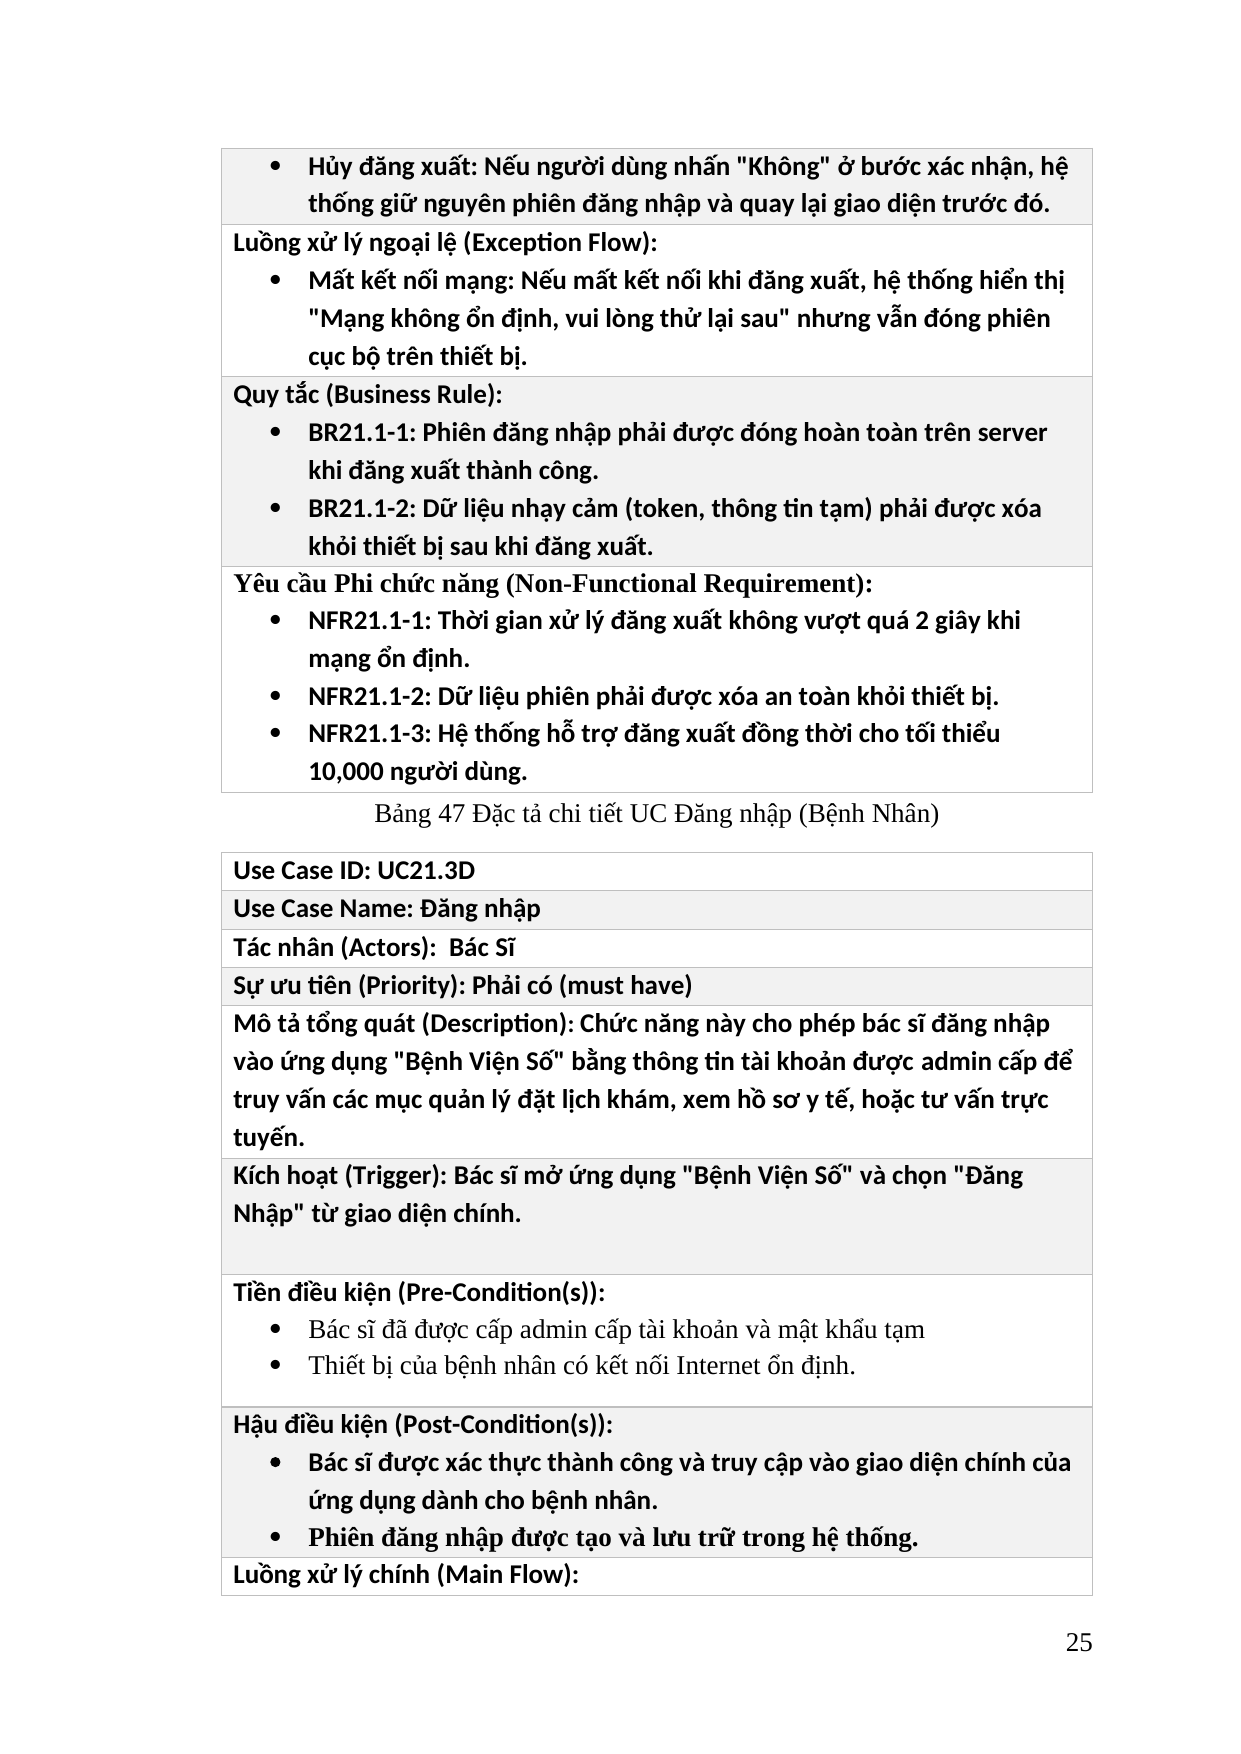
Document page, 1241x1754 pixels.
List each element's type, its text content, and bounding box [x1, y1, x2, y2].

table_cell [222, 149, 1092, 224]
table_cell Tác nhân (Actors): Bác Sĩ [222, 930, 1092, 967]
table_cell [222, 1558, 1092, 1595]
table_cell Use Case Name: Đăng nhập [222, 891, 1092, 929]
table_cell Hậu điều kiện (Post-Condition(s)): Bác sĩ được xác thực thành công và truy cập vào giao diện chính của ứng dụng dành cho bệnh nhân. Phiên đăng nhập được tạo và lưu trữ trong hệ thống. [222, 1408, 1092, 1557]
table_header Use Case ID: UC21.3D [222, 853, 1092, 890]
table_cell Mô tả tổng quát (Description): Chức năng này cho phép bác sĩ đăng nhập vào ứng dụng "Bệnh Viện Số" bằng thông tin tài khoản được admin cấp để truy vấn các mục quản lý đặt lịch khám, xem hồ sơ y tế, hoặc tư vấn trực tuyến. [222, 1006, 1092, 1157]
table_cell Kích hoạt (Trigger): Bác sĩ mở ứng dụng "Bệnh Viện Số" và chọn "Đăng Nhập" từ giao diện chính. [222, 1159, 1092, 1274]
table_cell Luồng xử lý ngoại lệ (Exception Flow): Mất kết nối mạng: Nếu mất kết nối khi đăng xuất, hệ thống hiển thị "Mạng không ổn định, vui lòng thử lại sau" nhưng vẫn đóng phiên cục bộ trên thiết bị. [222, 225, 1092, 376]
table_cell Tiền điều kiện (Pre-Condition(s)): Bác sĩ đã được cấp admin cấp tài khoản và mật khẩu tạm Thiết bị của bệnh nhân có kết nối Internet ổn định. [222, 1275, 1092, 1406]
table_cell Sự ưu tiên (Priority): Phải có (must have) [222, 968, 1092, 1005]
table_cell Yêu cầu Phi chức năng (Non-Functional Requirement): NFR21.1-1: Thời gian xử lý đăng xuất không vượt quá 2 giây khi mạng ổn định. NFR21.1-2: Dữ liệu phiên phải được xóa an toàn khỏi thiết bị. NFR21.1-3: Hệ thống hỗ trợ đăng xuất đồng thời cho tối thiểu 10,000 người dùng. [222, 567, 1092, 792]
table_cell Quy tắc (Business Rule): BR21.1-1: Phiên đăng nhập phải được đóng hoàn toàn trên server khi đăng xuất thành công. BR21.1-2: Dữ liệu nhạy cảm (token, thông tin tạm) phải được xóa khỏi thiết bị sau khi đăng xuất. [222, 377, 1092, 566]
